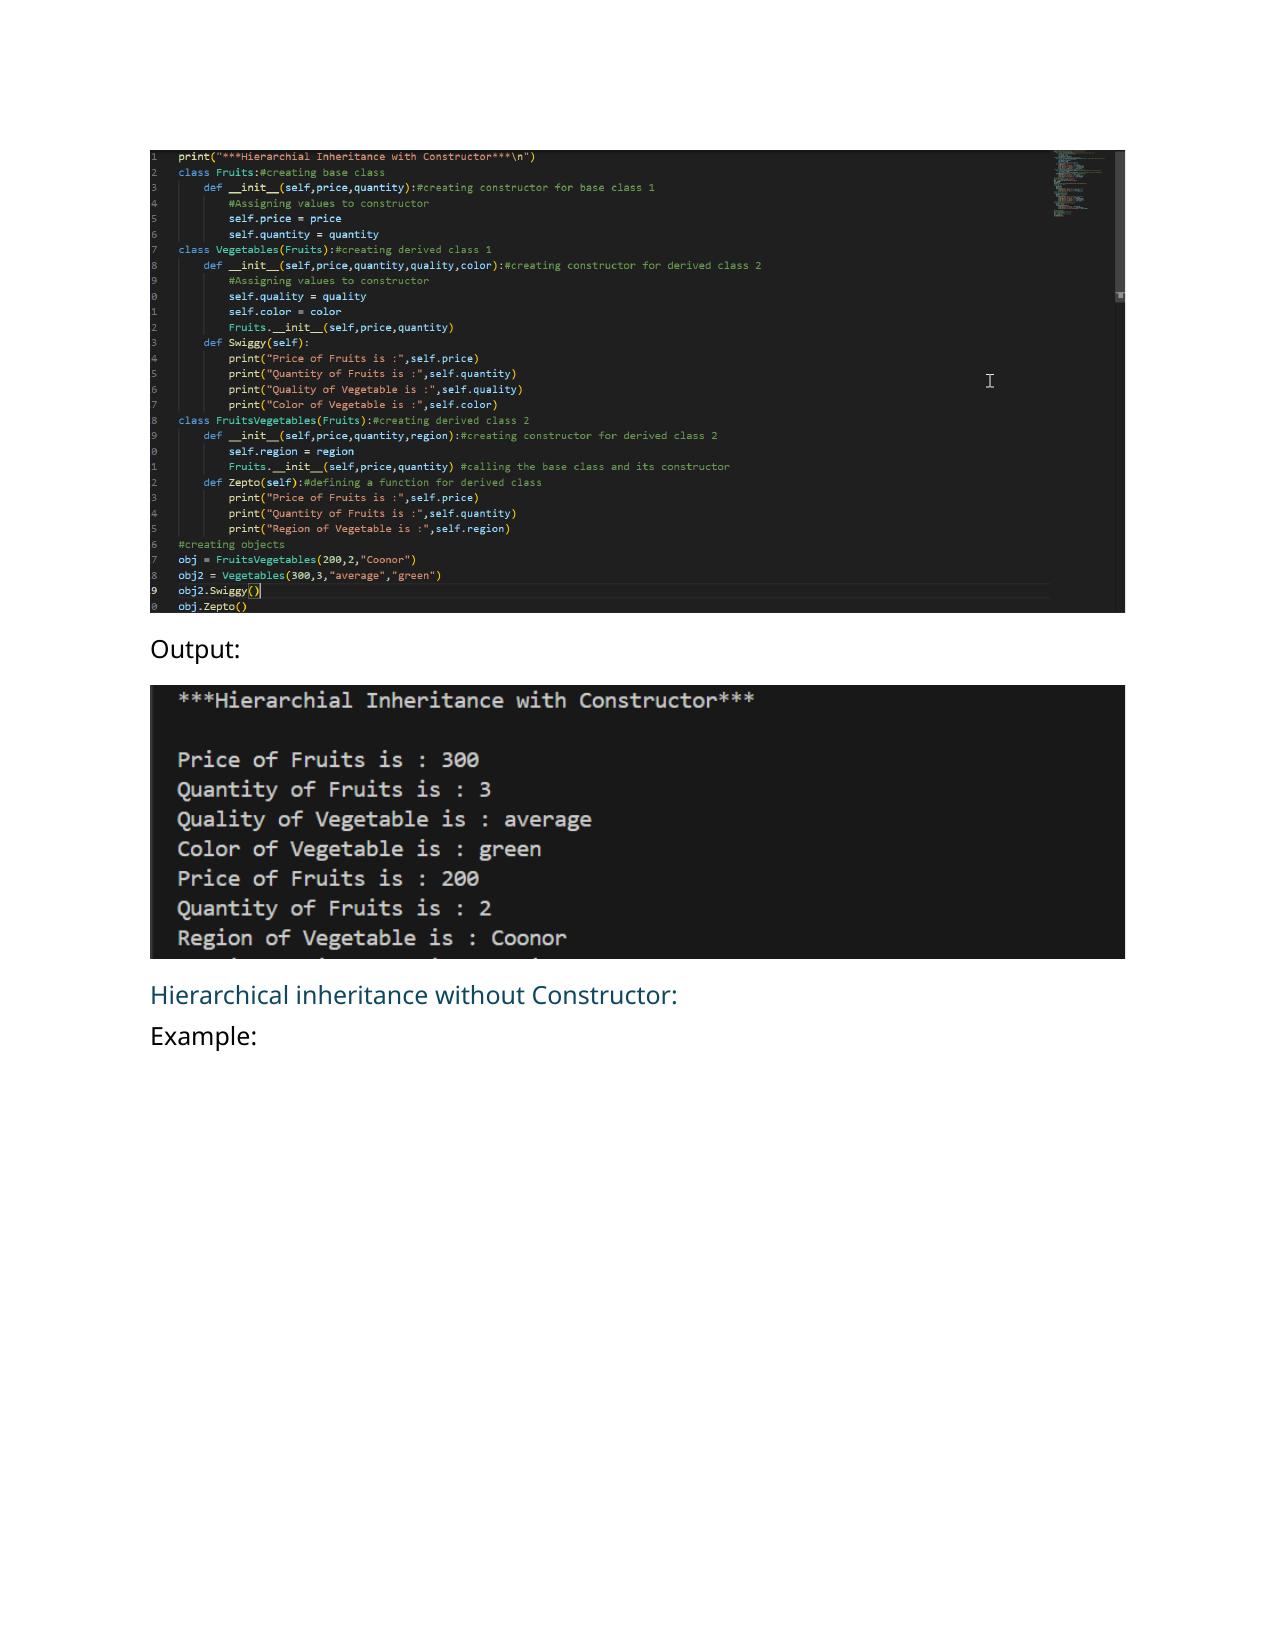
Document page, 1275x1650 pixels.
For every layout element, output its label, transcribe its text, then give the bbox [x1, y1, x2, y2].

text Example: [150, 1019, 1125, 1053]
text Output: [150, 632, 1125, 666]
picture [150, 685, 1125, 959]
picture [150, 150, 1125, 613]
subtitle Hierarchical inheritance without Constructor: [150, 978, 1125, 1012]
